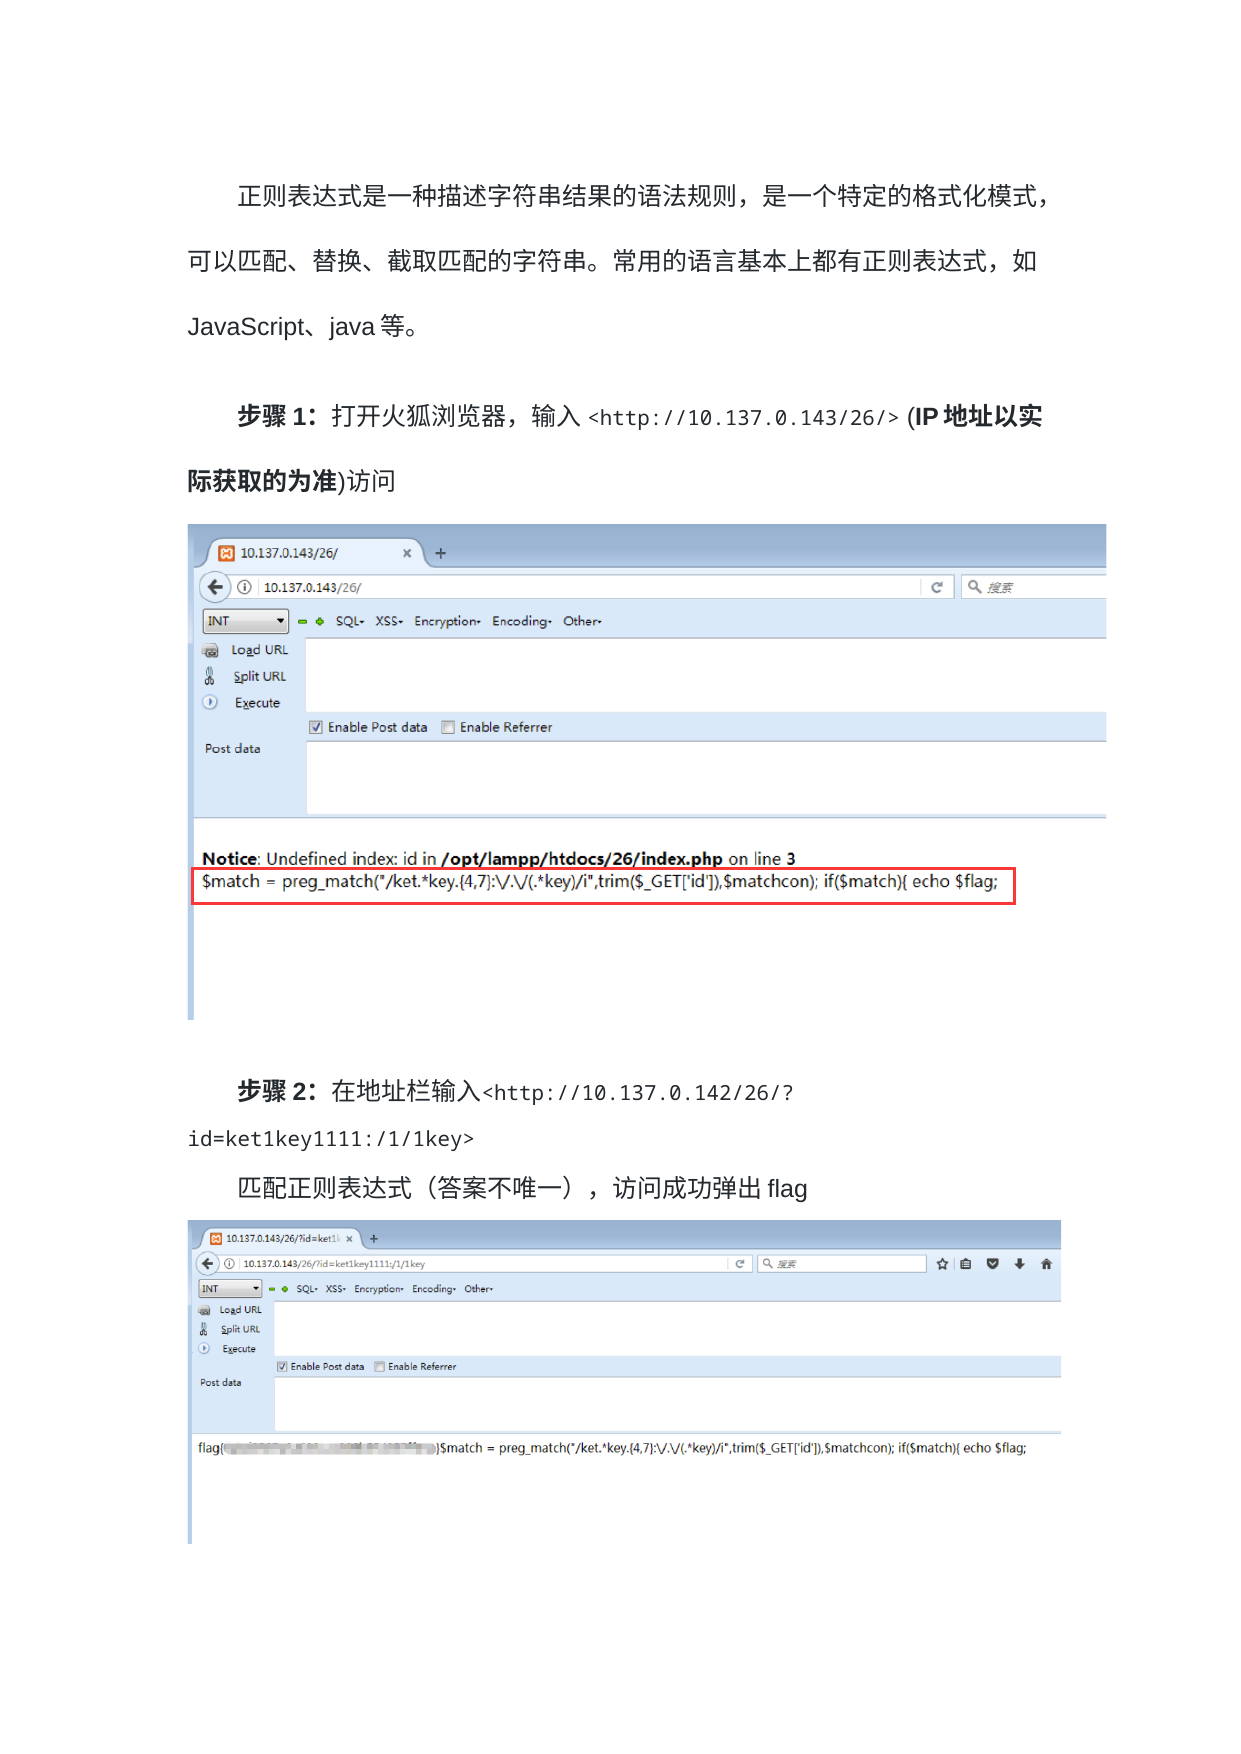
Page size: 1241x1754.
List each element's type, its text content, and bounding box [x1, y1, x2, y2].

text 步骤2：在地址栏输入<http://10.137.0.142/26/?id=ket1key1111:/1/1key> 匹配正则表达式（答案不唯一），访问成功弹出flag [187, 1057, 1053, 1219]
text 步骤1：打开火狐浏览器，输入 <http://10.137.0.143/26/> (IP地址以实际获取的为准)访问 [187, 382, 1053, 512]
picture [187, 1220, 1062, 1544]
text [187, 162, 1053, 357]
picture [187, 524, 1107, 1020]
